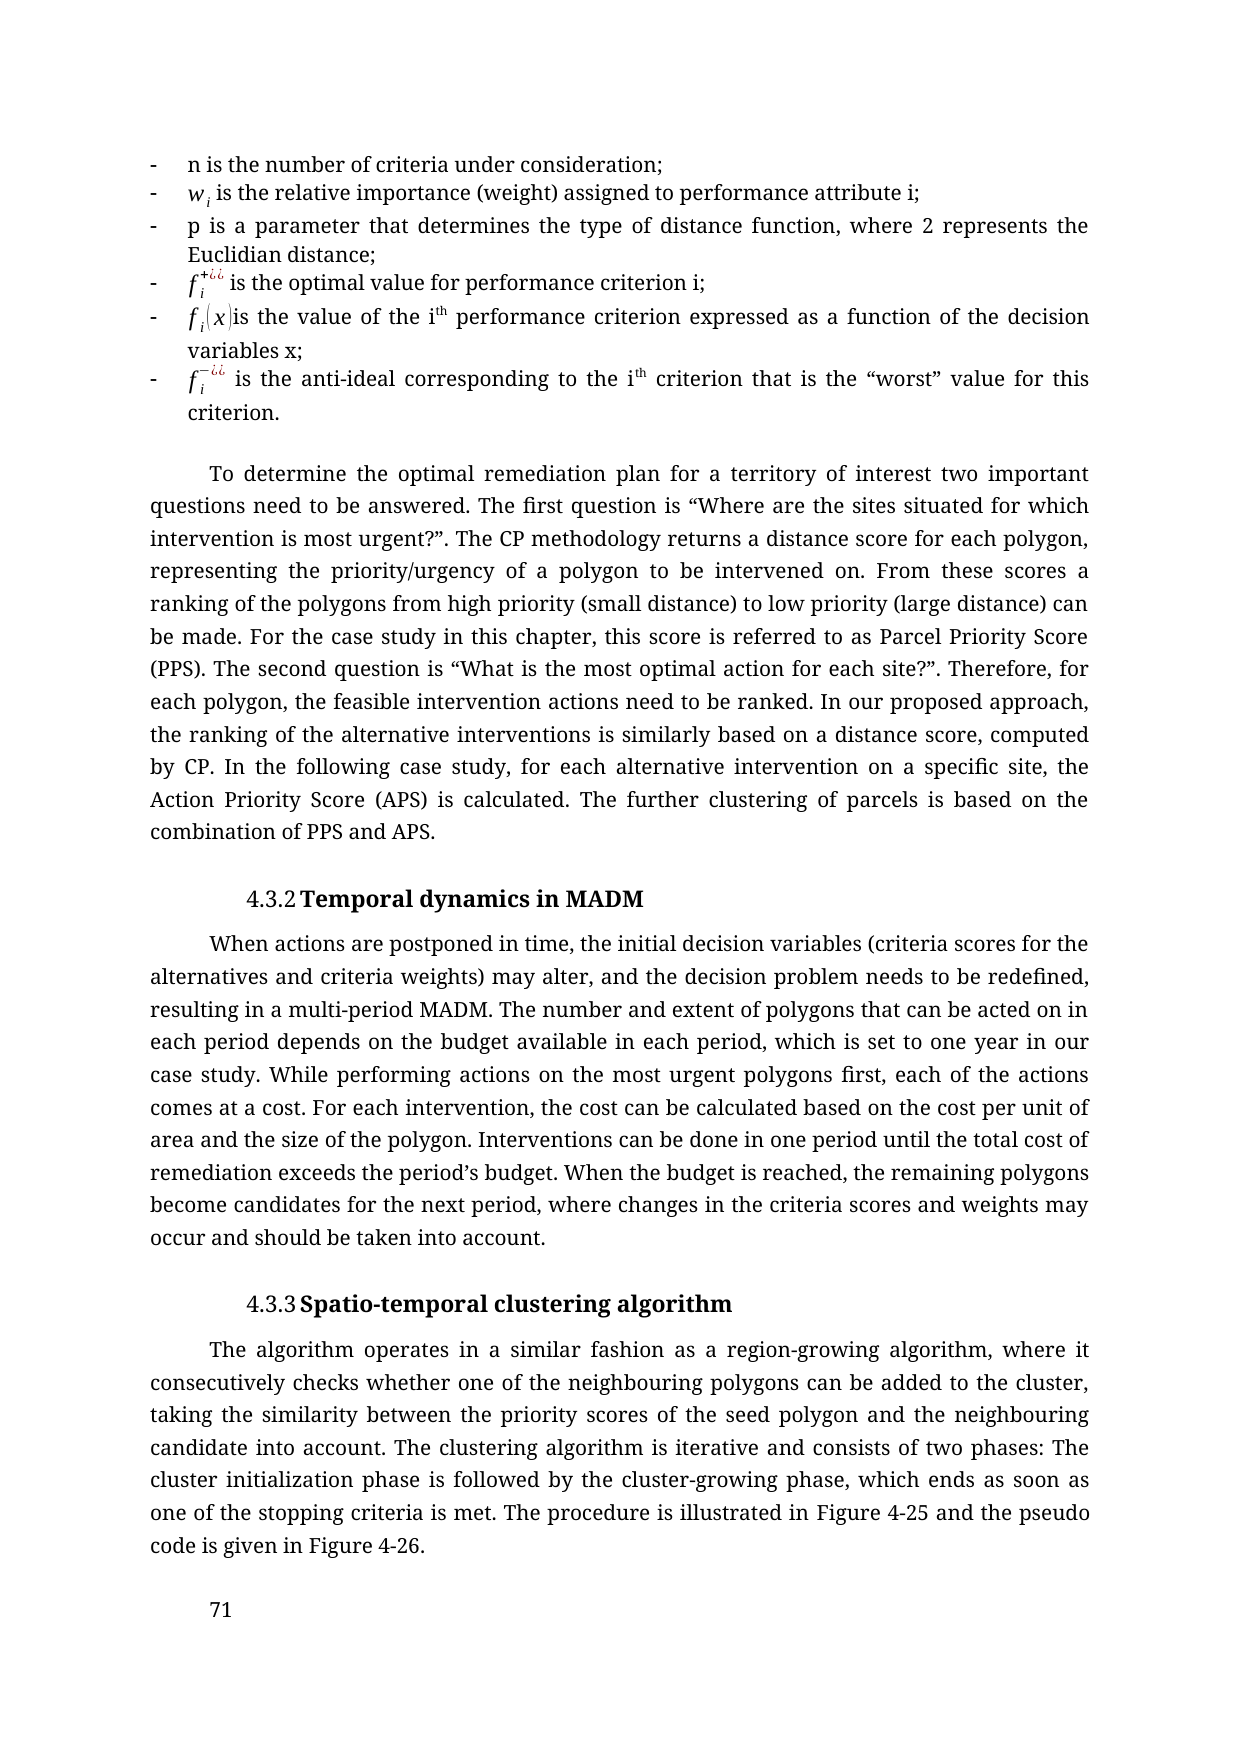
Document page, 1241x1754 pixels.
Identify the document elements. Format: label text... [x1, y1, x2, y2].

list is the value of the ith performance criterion expressed as a function of the decision variables x; [150, 302, 1090, 364]
list is the anti-ideal corresponding to the ith criterion that is the “worst” value for this criterion. [150, 364, 1090, 426]
subtitle Spatio-temporal clustering algorithm [187, 1288, 1090, 1319]
text When actions are postponed in time, the initial decision variables (criteria scores for the alternatives and criteria weights) may alter, and the decision problem needs to be redefined, resulting in a multi-period MADM. The number and extent of polygons that can be acted on in each period depends on the budget available in each period, which is set to one year in our case study. While performing actions on the most urgent polygons first, each of the actions comes at a cost. For each intervention, the cost can be calculated based on the cost per unit of area and the size of the polygon. Interventions can be done in one period until the total cost of remediation exceeds the period’s budget. When the budget is reached, the remaining polygons become candidates for the next period, where changes in the criteria scores and weights may occur and should be taken into account. [150, 929, 1090, 1251]
list is the optimal value for performance criterion i; [150, 268, 1090, 302]
list is the relative importance (weight) assigned to performance attribute i; [150, 178, 1090, 211]
subtitle Temporal dynamics in MADM [187, 883, 1090, 914]
list p is a parameter that determines the type of distance function, where 2 represents the Euclidian distance; [150, 211, 1090, 268]
list n is the number of criteria under consideration; [150, 150, 1090, 178]
text To determine the optimal remediation plan for a territory of interest two important questions need to be answered. The first question is “Where are the sites situated for which intervention is most urgent?”. The CP methodology returns a distance score for each polygon, representing the priority/urgency of a polygon to be intervened on. From these scores a ranking of the polygons from high priority (small distance) to low priority (large distance) can be made. For the case study in this chapter, this score is referred to as Parcel Priority Score (PPS). The second question is “What is the most optimal action for each site?”. Therefore, for each polygon, the feasible intervention actions need to be ranked. In our proposed approach, the ranking of the alternative interventions is similarly based on a distance score, computed by CP. In the following case study, for each alternative intervention on a specific site, the Action Priority Score (APS) is calculated. The further clustering of parcels is based on the combination of PPS and APS. [150, 459, 1090, 846]
